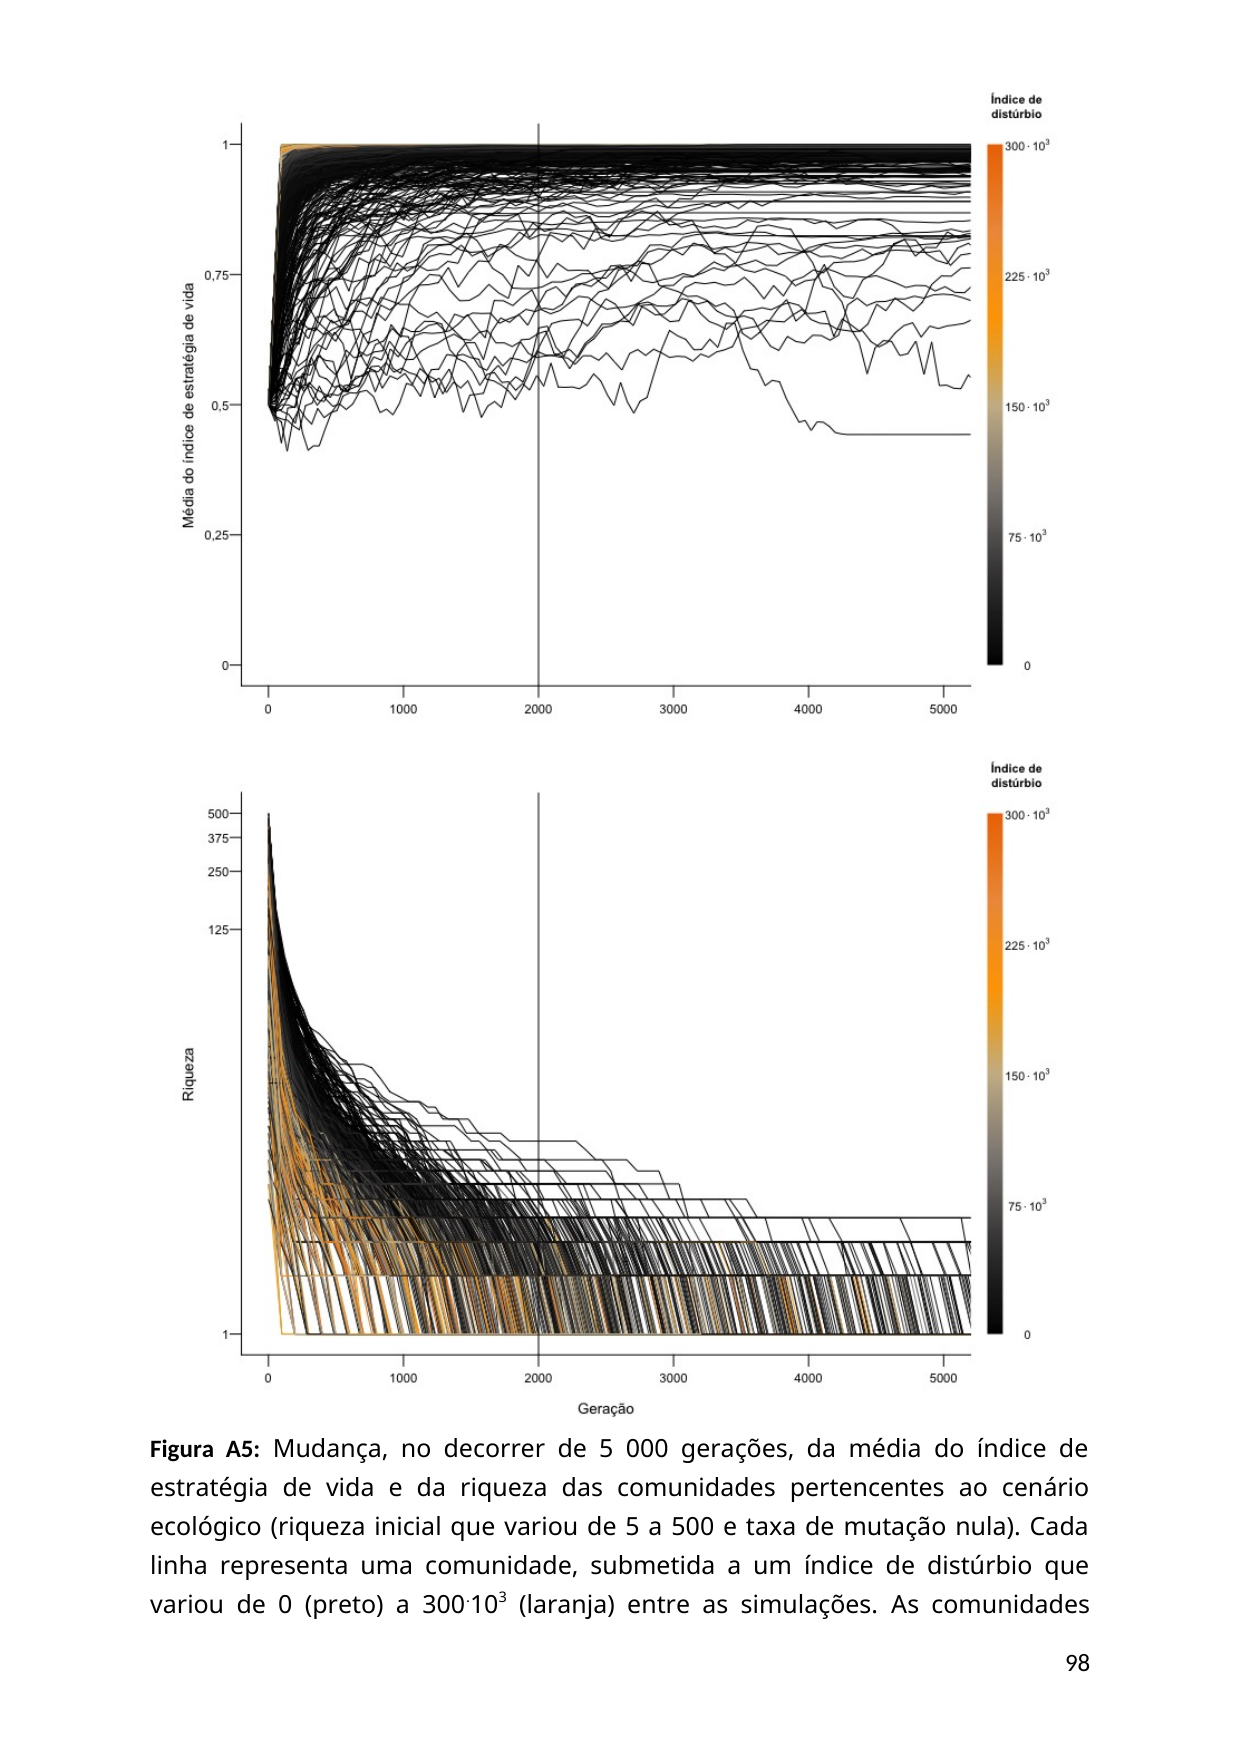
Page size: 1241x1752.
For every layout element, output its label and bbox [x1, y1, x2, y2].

text [150, 1430, 1090, 1621]
picture [174, 88, 1066, 1426]
